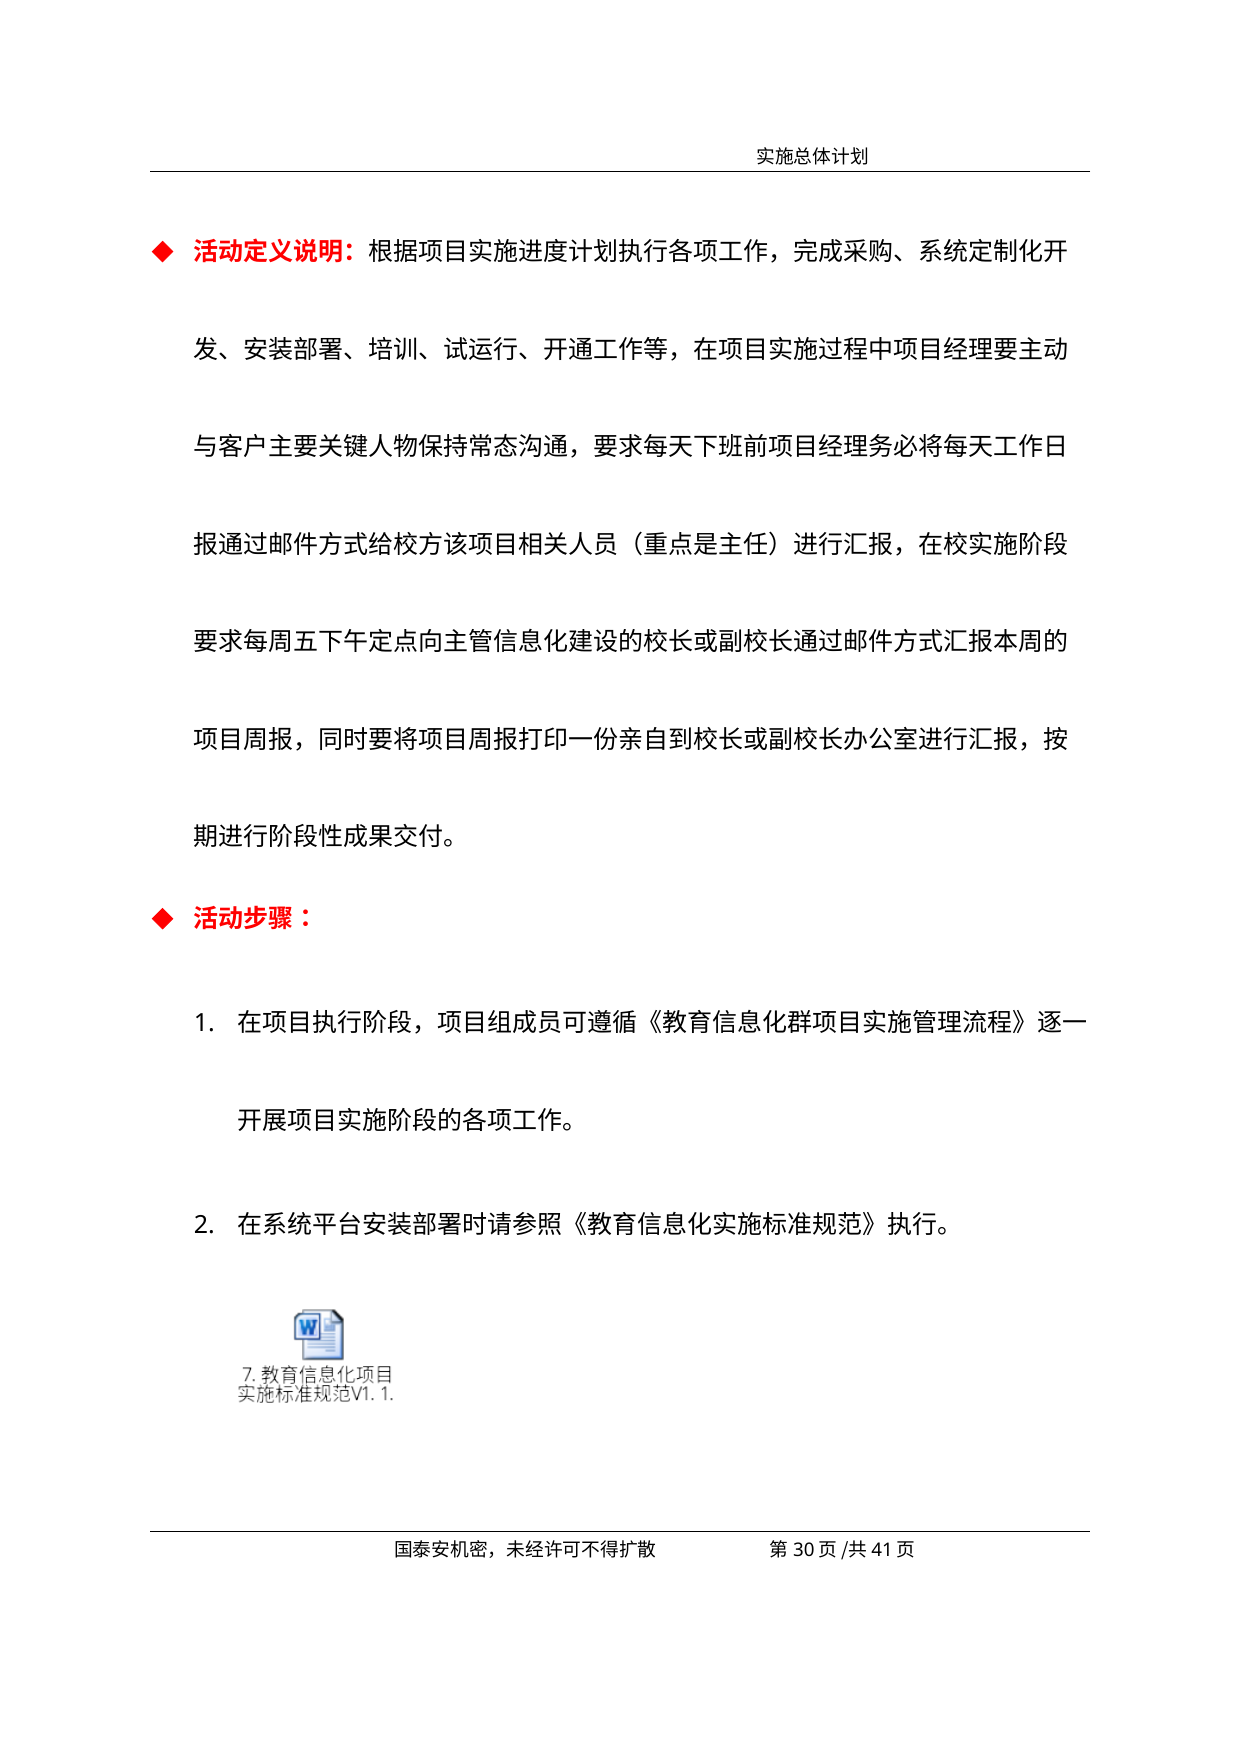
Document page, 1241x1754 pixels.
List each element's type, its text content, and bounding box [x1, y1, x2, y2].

list 在系统平台安装部署时请参照《教育信息化实施标准规范》执行。 [194, 1190, 1090, 1255]
list 活动步骤： [150, 885, 1090, 950]
list 活动定义说明：根据项目实施进度计划执行各项工作，完成采购、系统定制化开发、安装部署、培训、试运行、开通工作等，在项目实施过程中项目经理要主动与客户主要关键人物保持常态沟通，要求每天下班前项目经理务必将每天工作日报通过邮件方式给校方该项目相关人员（重点是主任）进行汇报，在校实施阶段要求每周五下午定点向主管信息化建设的校长或副校长通过邮件方式汇报本周的项目周报，同时要将项目周报打印一份亲自到校长或副校长办公室进行汇报，按期进行阶段性成果交付。 [150, 217, 1090, 867]
list 在项目执行阶段，项目组成员可遵循《教育信息化群项目实施管理流程》逐一开展项目实施阶段的各项工作。 [194, 988, 1090, 1151]
